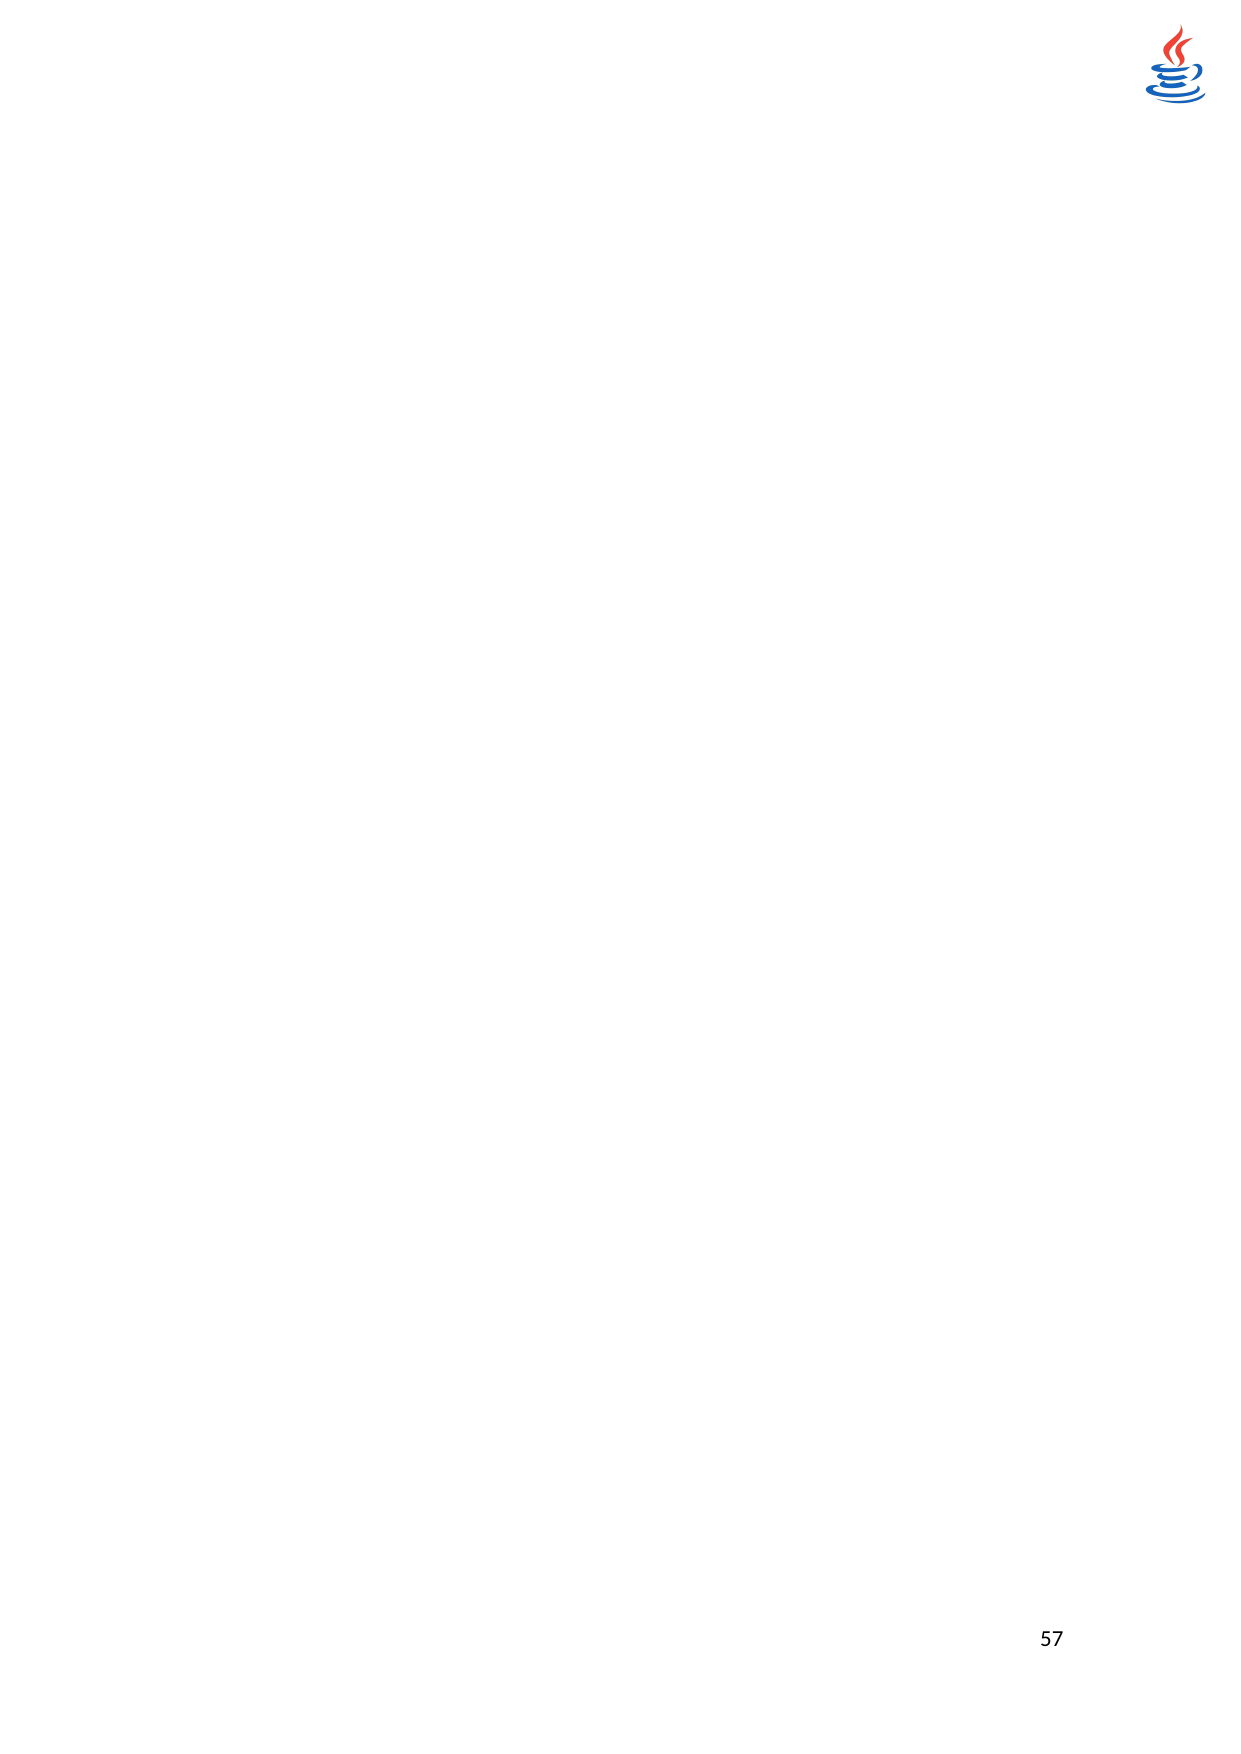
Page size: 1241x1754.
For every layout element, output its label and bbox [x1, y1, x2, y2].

picture [1128, 16, 1223, 111]
